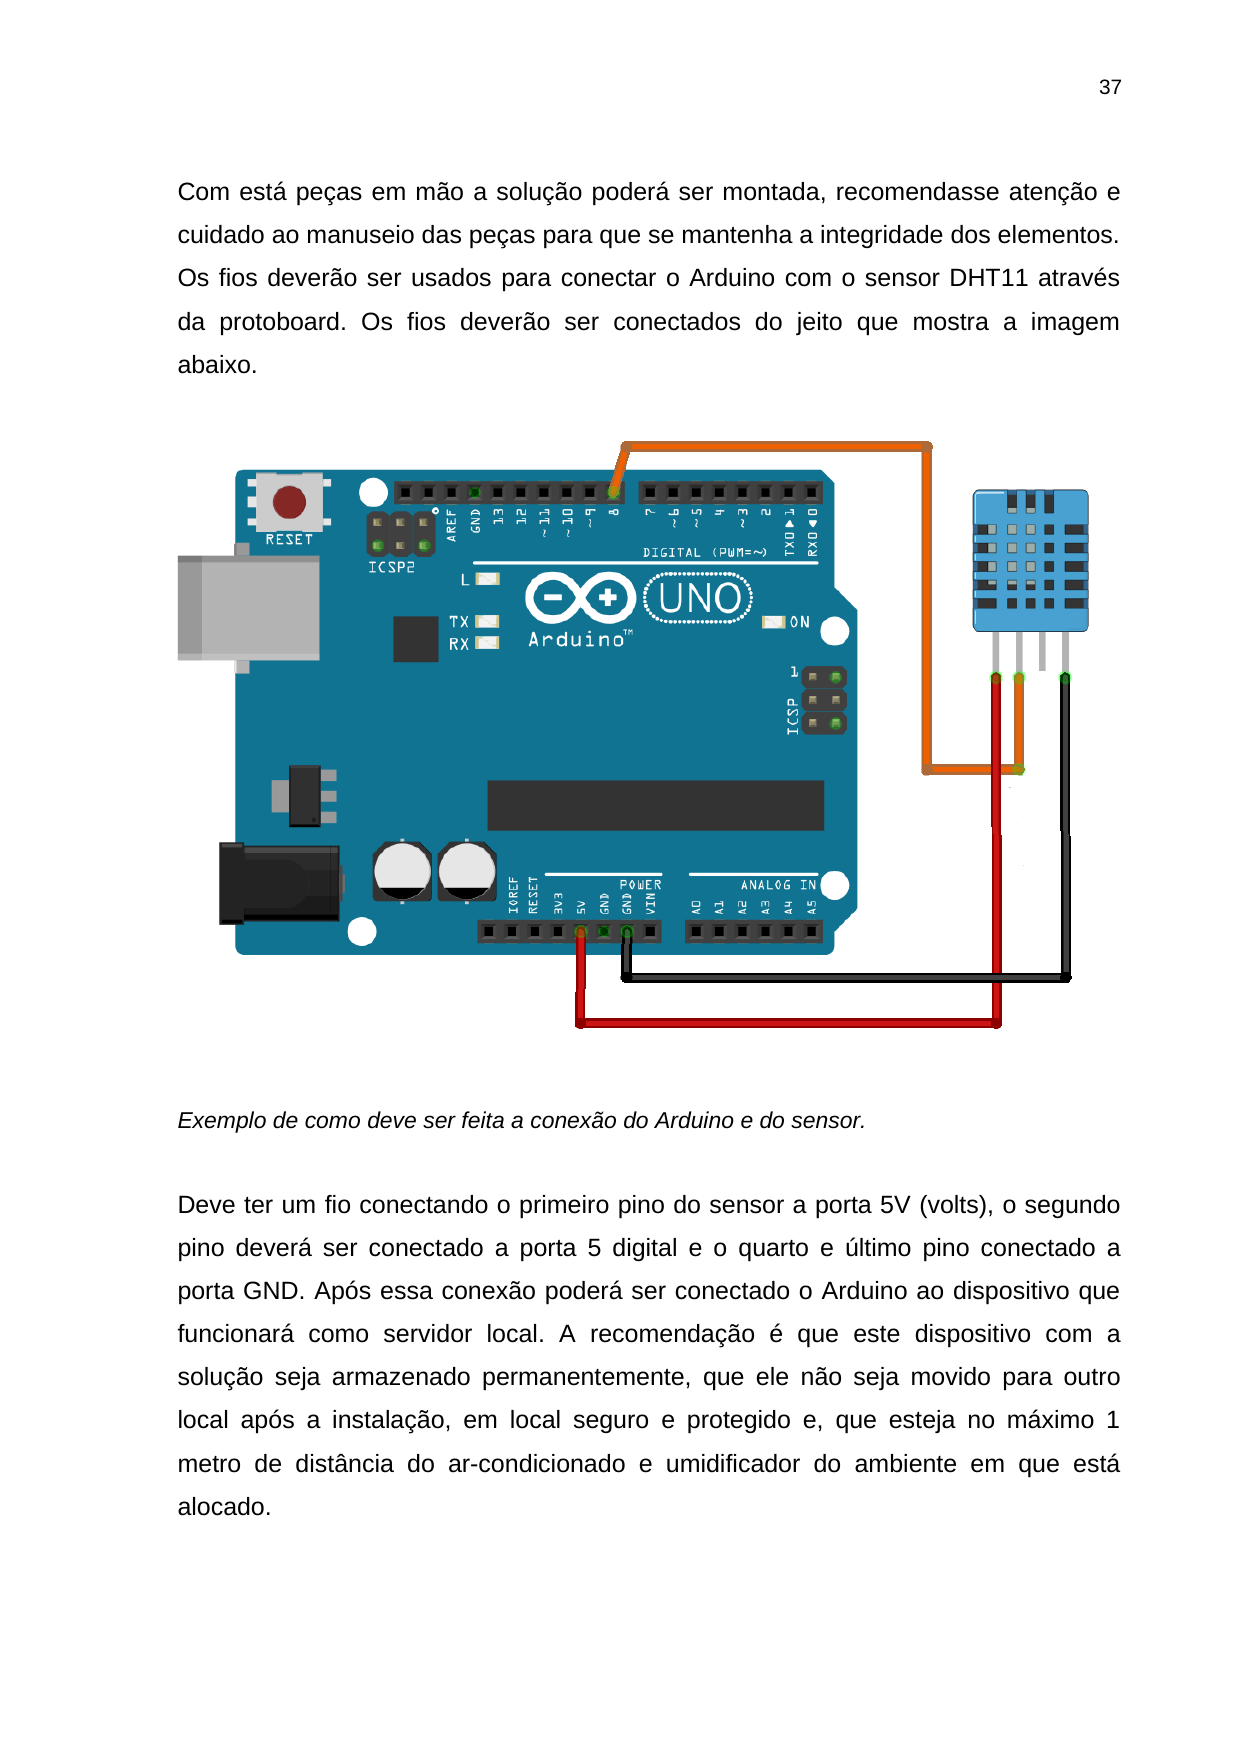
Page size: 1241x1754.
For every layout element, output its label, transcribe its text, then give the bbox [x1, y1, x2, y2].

text Exemplo de como deve ser feita a conexão do Arduino e do sensor. [177, 1107, 1122, 1133]
text Com está peças em mão a solução poderá ser montada, recomendasse atenção e cuidado ao manuseio das peças para que se mantenha a integridade dos elementos. Os fios deverão ser usados para conectar o Arduino com o sensor DHT11 através da protoboard. Os fios deverão ser conectados do jeito que mostra a imagem abaixo. [177, 177, 1122, 378]
text Deve ter um fio conectando o primeiro pino do sensor a porta 5V (volts), o segundo pino deverá ser conectado a porta 5 digital e o quarto e último pino conectado a porta GND. Após essa conexão poderá ser conectado o Arduino ao dispositivo que funcionará como servidor local. A recomendação é que este dispositivo com a solução seja armazenado permanentemente, que ele não seja movido para outro local após a instalação, em local seguro e protegido e, que esteja no máximo 1 metro de distância do ar-condicionado e umidificador do ambiente em que está alocado. [177, 1190, 1122, 1520]
picture [177, 436, 1110, 1093]
